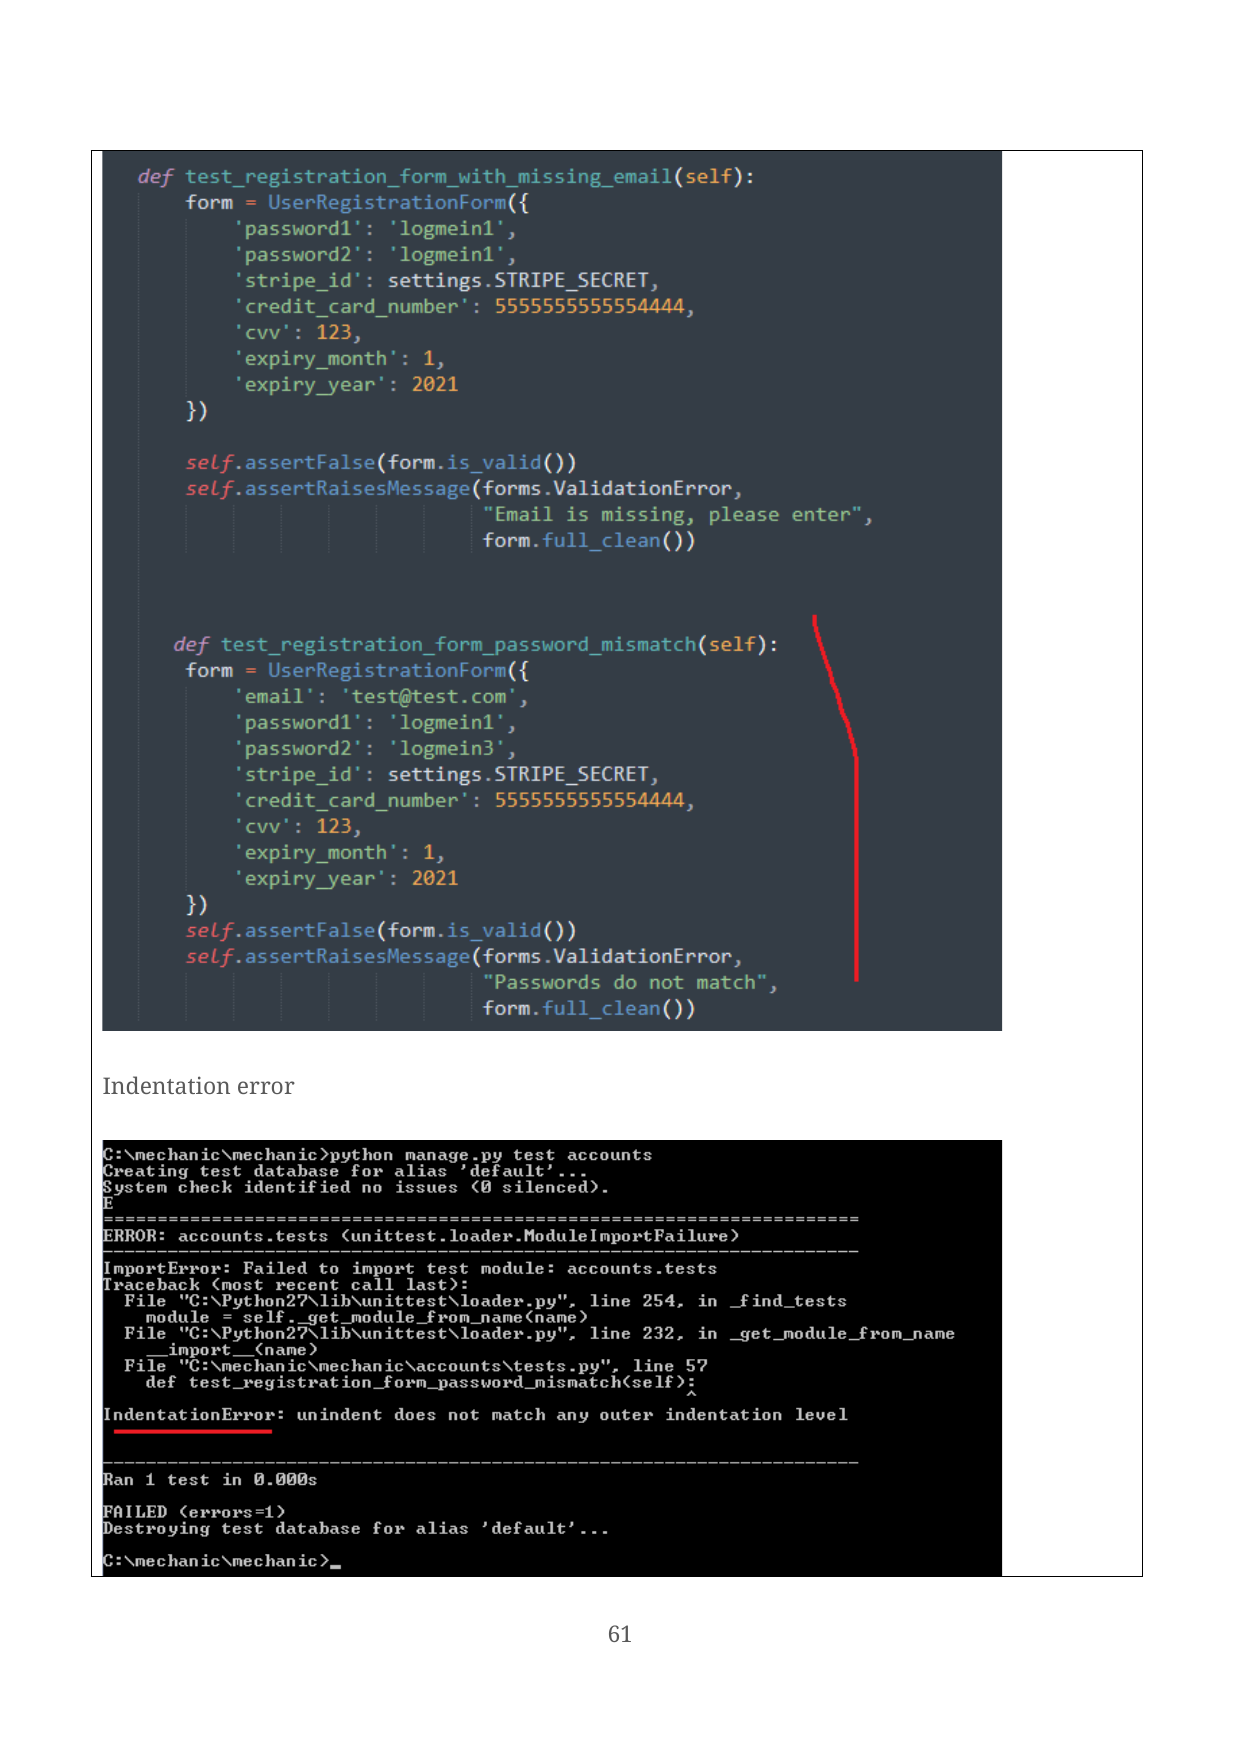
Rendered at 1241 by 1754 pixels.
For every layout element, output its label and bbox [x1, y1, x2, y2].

picture [102, 1140, 1003, 1576]
picture [102, 151, 1003, 1031]
table_cell [92, 151, 1142, 1576]
